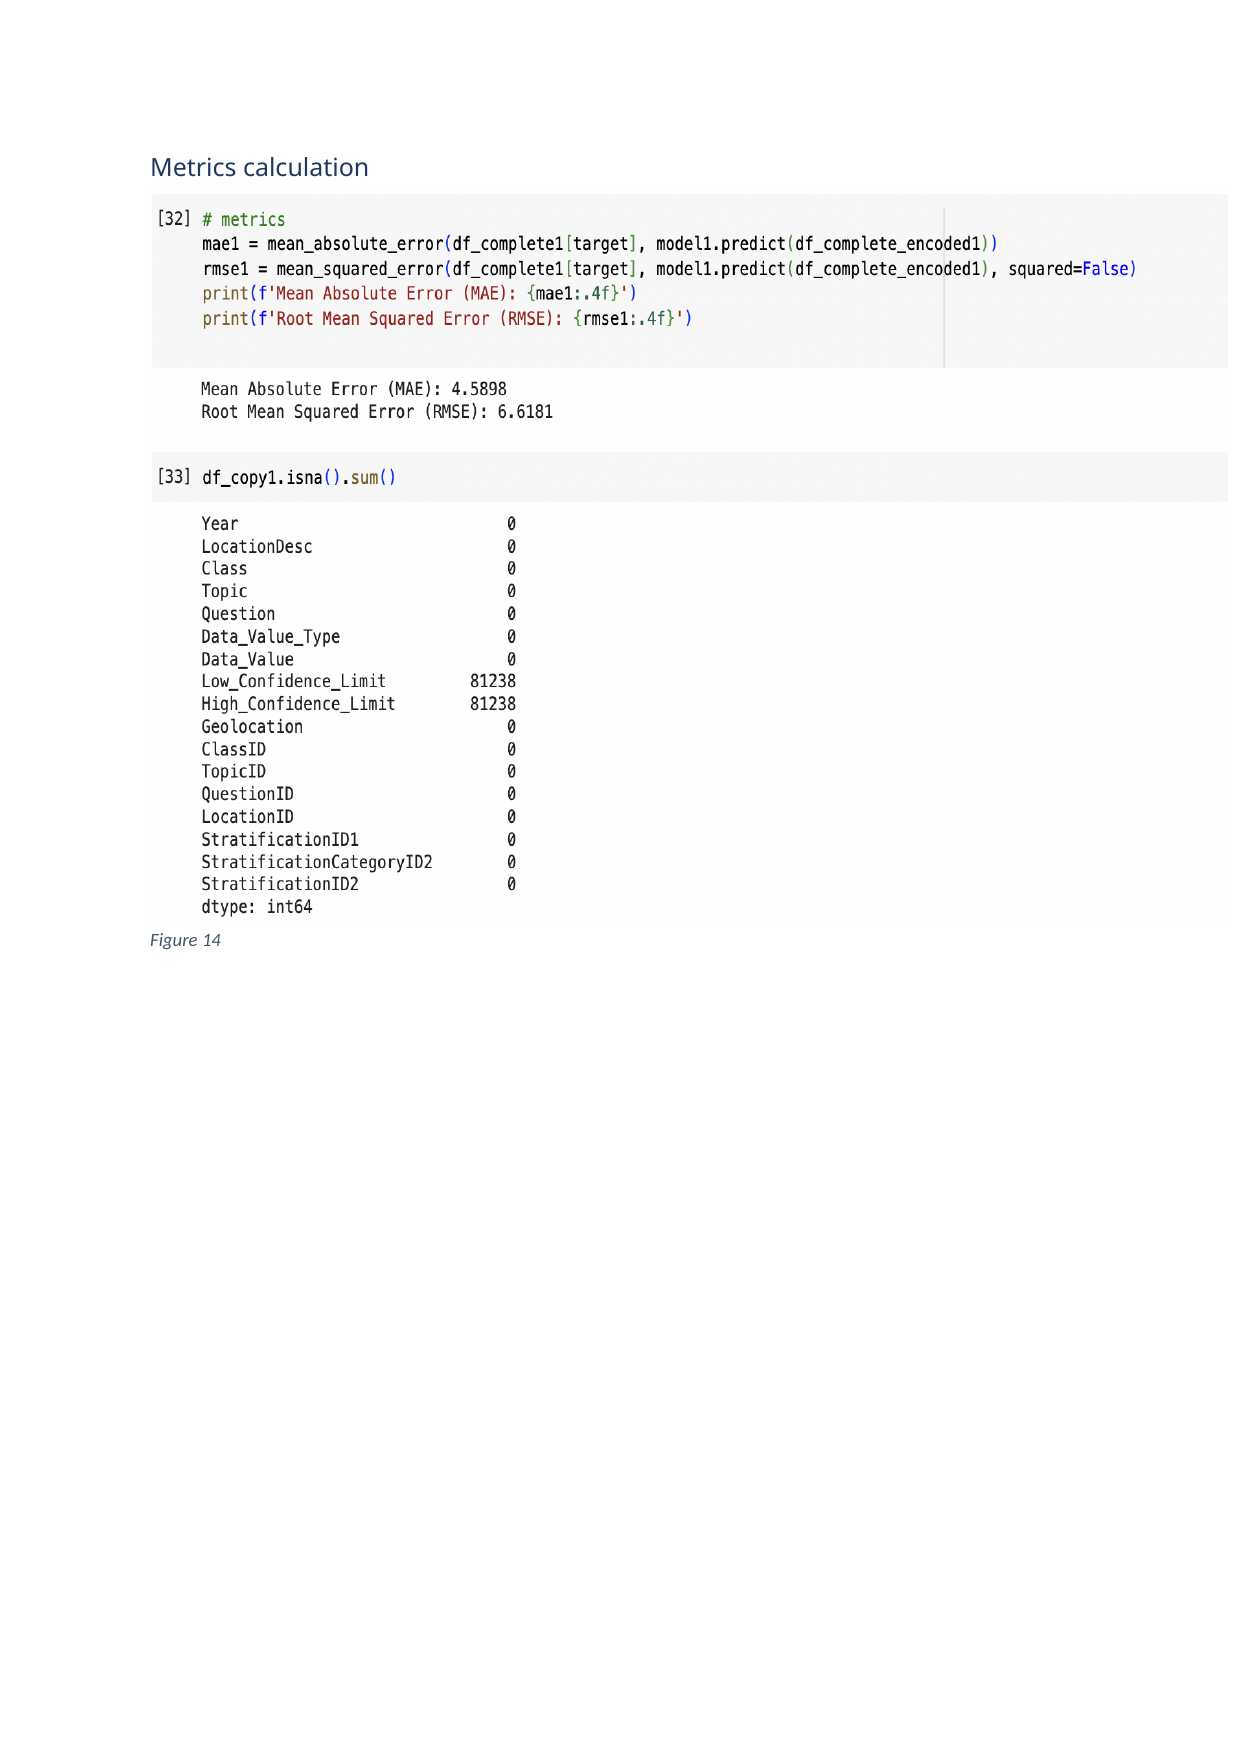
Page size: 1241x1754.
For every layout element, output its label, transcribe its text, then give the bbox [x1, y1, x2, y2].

subtitle Metrics calculation [150, 150, 1090, 184]
text Figure 14 [150, 928, 1090, 951]
picture [150, 184, 1228, 928]
